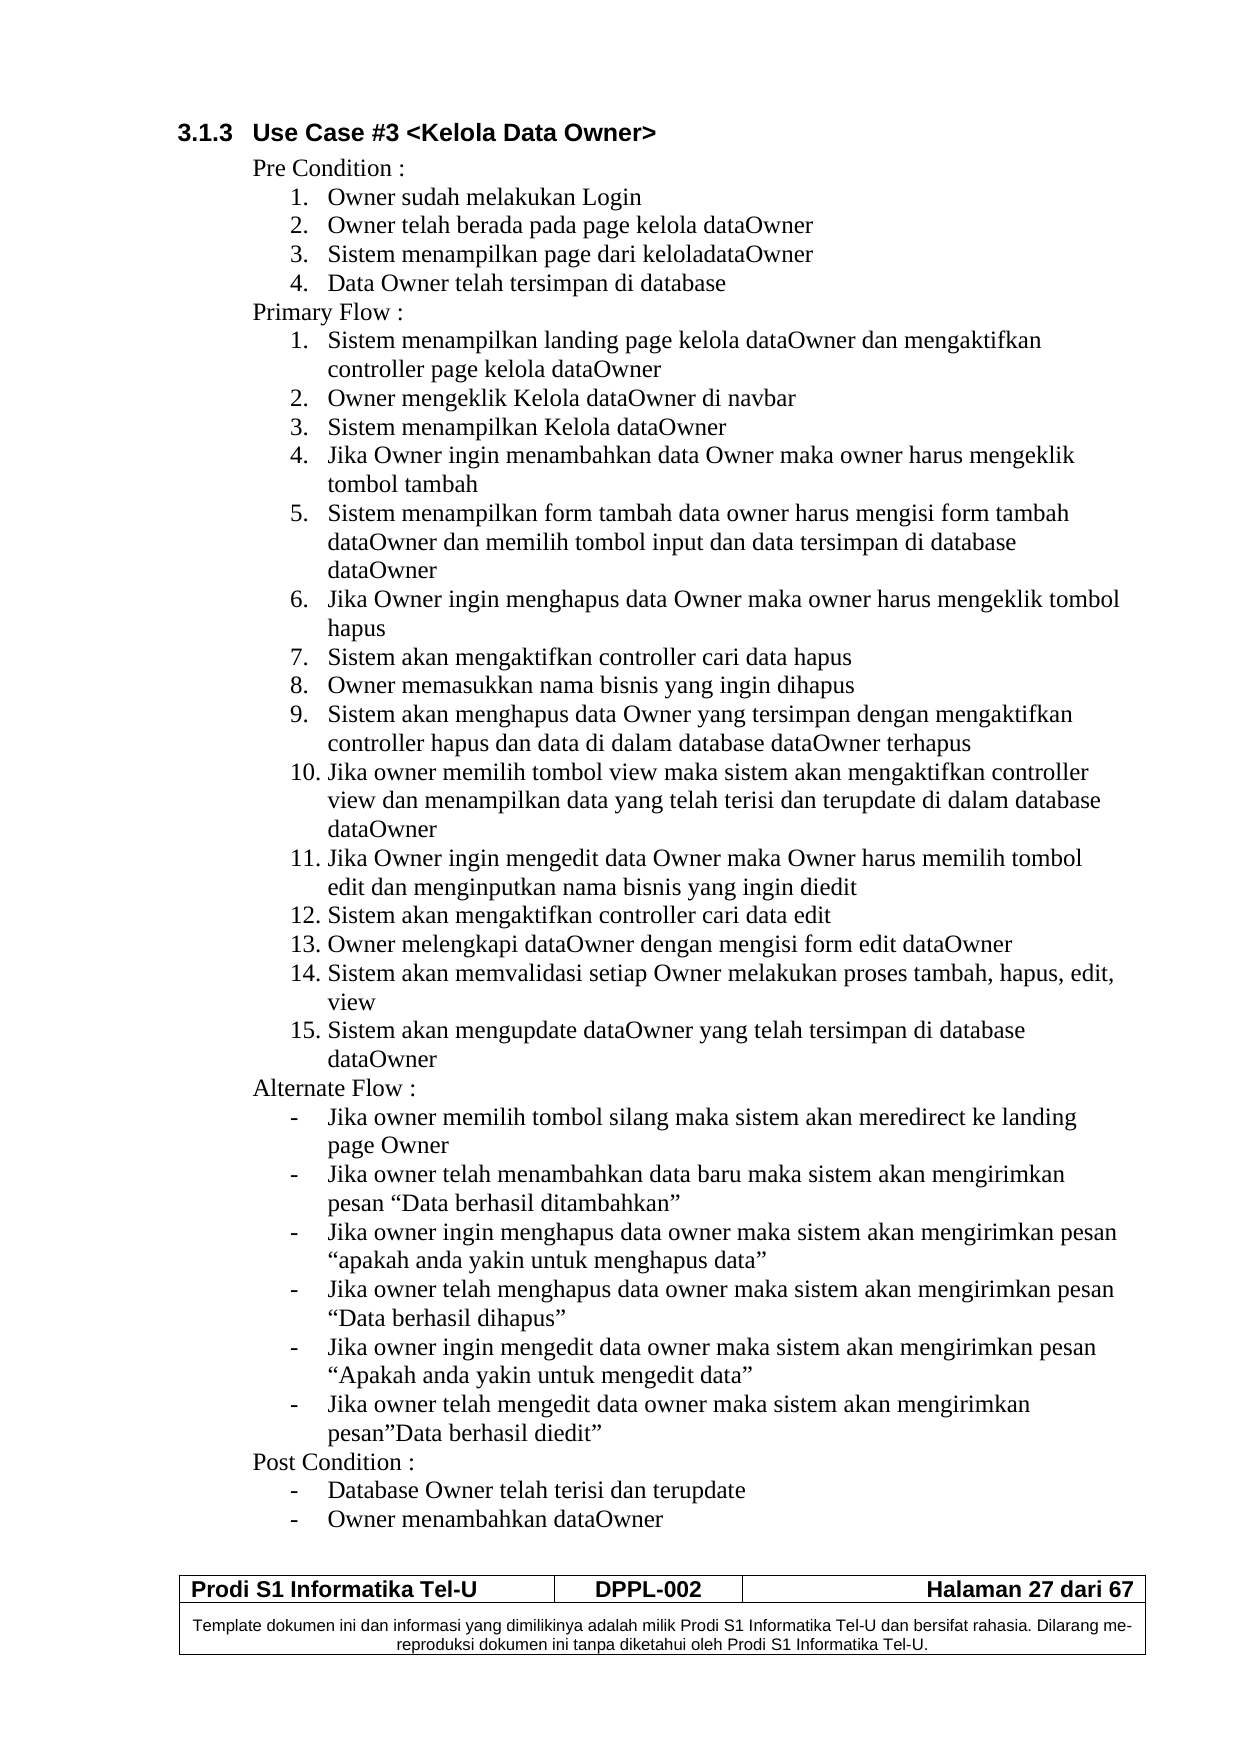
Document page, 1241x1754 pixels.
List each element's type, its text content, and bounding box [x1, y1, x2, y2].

list Jika owner ingin menghapus data owner maka sistem akan mengirimkan pesan “apakah anda yakin untuk menghapus data” [290, 1217, 1122, 1274]
text Alternate Flow : [252, 1073, 1122, 1102]
list Jika owner telah menambahkan data baru maka sistem akan mengirimkan pesan “Data berhasil ditambahkan” [290, 1159, 1122, 1217]
list Sistem akan menghapus data Owner yang tersimpan dengan mengaktifkan controller hapus dan data di dalam database dataOwner terhapus [290, 699, 1122, 757]
list Sistem menampilkan form tambah data owner harus mengisi form tambah dataOwner dan memilih tombol input dan data tersimpan di database dataOwner [290, 498, 1122, 584]
list Owner memasukkan nama bisnis yang ingin dihapus [290, 671, 1122, 699]
list Owner telah berada pada page kelola dataOwner [290, 211, 1122, 239]
list Jika owner telah mengedit data owner maka sistem akan mengirimkan pesan”Data berhasil diedit” [290, 1389, 1122, 1447]
list Jika Owner ingin menghapus data Owner maka owner harus mengeklik tombol hapus [290, 584, 1122, 642]
text Pre Condition : [252, 153, 1122, 182]
list Sistem akan mengaktifkan controller cari data hapus [290, 642, 1122, 671]
list Sistem menampilkan page dari keloladataOwner [290, 239, 1122, 268]
list Database Owner telah terisi dan terupdate [290, 1476, 1122, 1504]
list Sistem akan memvalidasi setiap Owner melakukan proses tambah, hapus, edit, view [290, 958, 1122, 1016]
list Jika owner memilih tombol view maka sistem akan mengaktifkan controller view dan menampilkan data yang telah terisi dan terupdate di dalam database dataOwner [290, 757, 1122, 843]
list Jika owner memilih tombol silang maka sistem akan meredirect ke landing page Owner [290, 1102, 1122, 1159]
list Jika Owner ingin mengedit data Owner maka Owner harus memilih tombol edit dan menginputkan nama bisnis yang ingin diedit [290, 843, 1122, 901]
list Owner melengkapi dataOwner dengan mengisi form edit dataOwner [290, 929, 1122, 958]
list Jika Owner ingin menambahkan data Owner maka owner harus mengeklik tombol tambah [290, 441, 1122, 498]
list Owner mengeklik Kelola dataOwner di navbar [290, 383, 1122, 412]
subtitle Use Case #3 <Kelola Data Owner> [177, 118, 1122, 147]
list Sistem akan mengupdate dataOwner yang telah tersimpan di database dataOwner [290, 1016, 1122, 1073]
text Post Condition : [252, 1447, 1122, 1476]
list Jika owner ingin mengedit data owner maka sistem akan mengirimkan pesan “Apakah anda yakin untuk mengedit data” [290, 1332, 1122, 1389]
list Sistem akan mengaktifkan controller cari data edit [290, 901, 1122, 929]
list Sistem menampilkan landing page kelola dataOwner dan mengaktifkan controller page kelola dataOwner [290, 326, 1122, 383]
list Owner sudah melakukan Login [290, 182, 1122, 211]
list Data Owner telah tersimpan di database [290, 268, 1122, 297]
text Primary Flow : [252, 297, 1122, 326]
list Sistem menampilkan Kelola dataOwner [290, 412, 1122, 441]
list Jika owner telah menghapus data owner maka sistem akan mengirimkan pesan “Data berhasil dihapus” [290, 1274, 1122, 1332]
list Owner menambahkan dataOwner [290, 1504, 1122, 1533]
